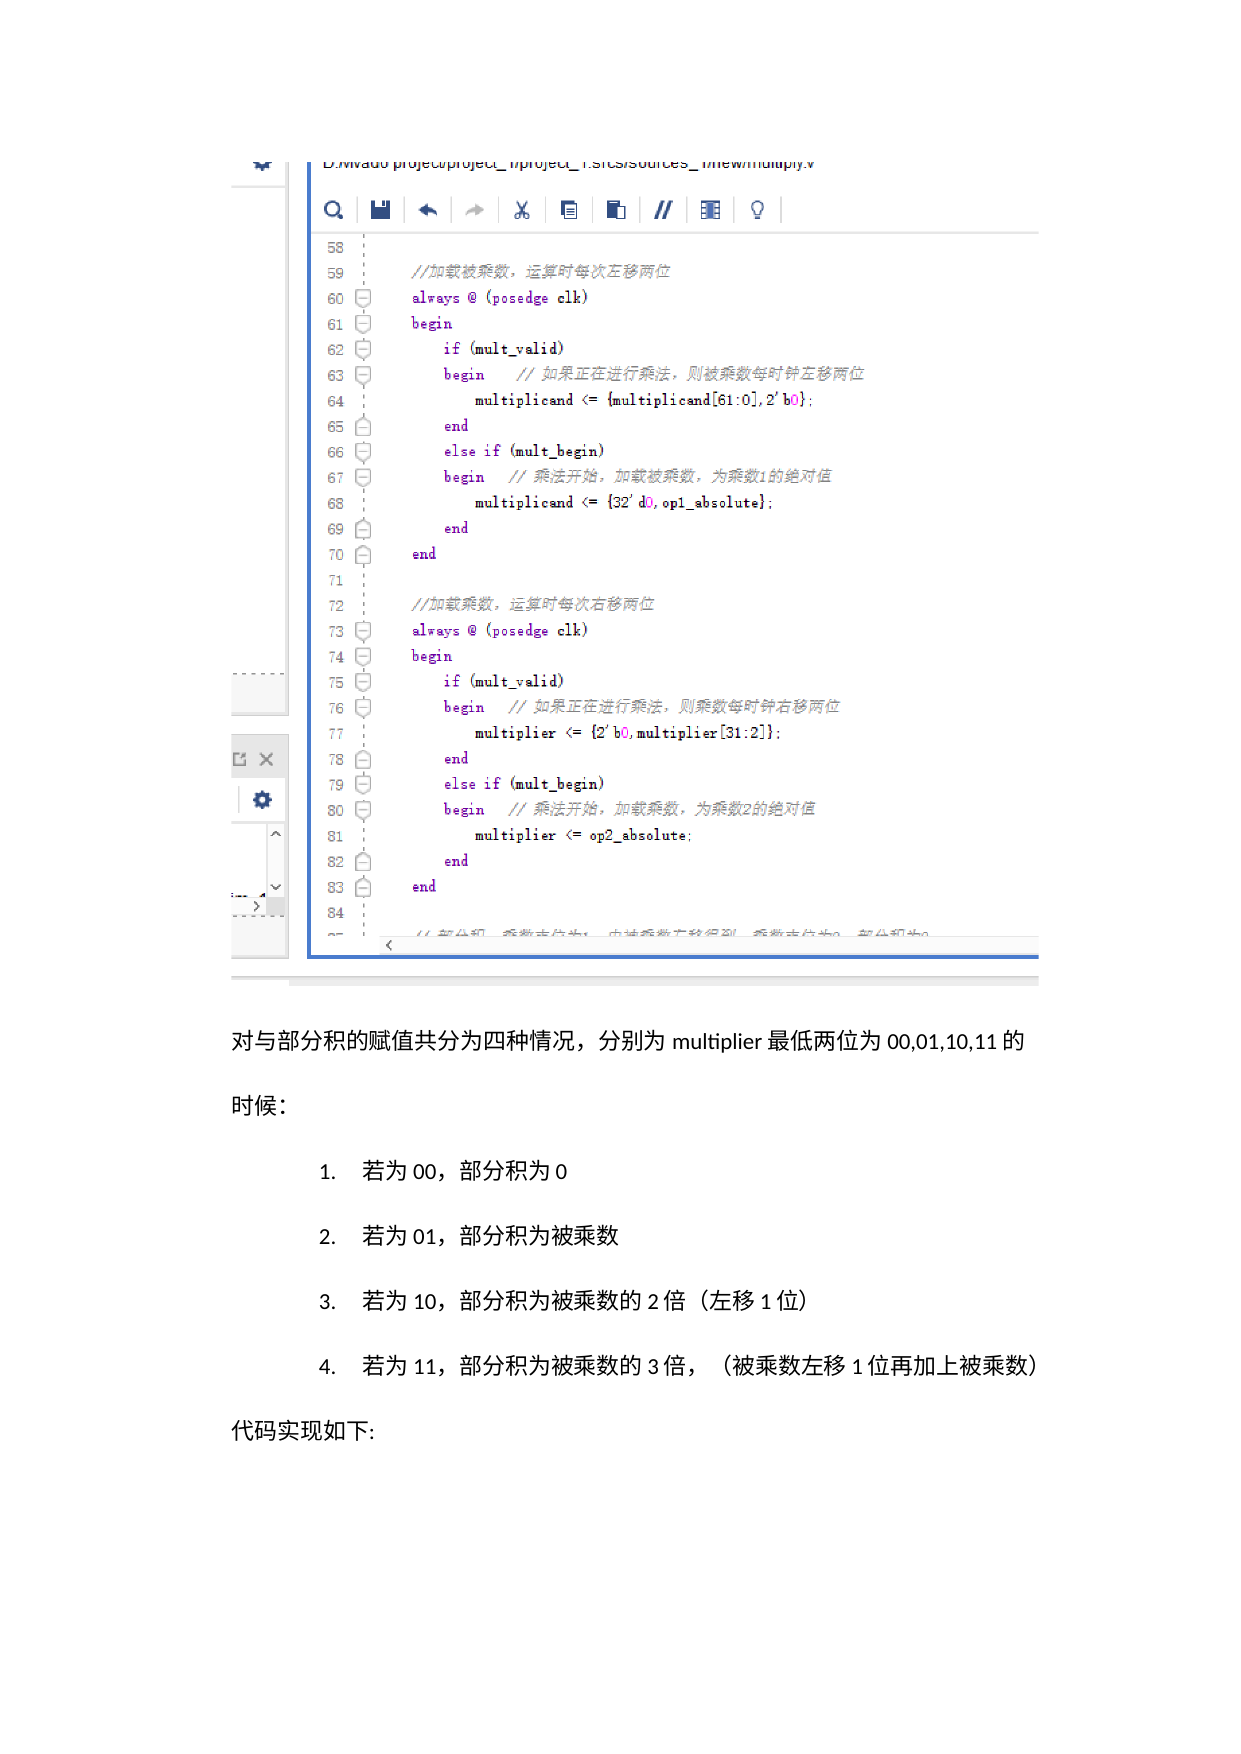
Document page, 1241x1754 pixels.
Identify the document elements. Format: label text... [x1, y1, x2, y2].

list 若为11，部分积为被乘数的3倍，（被乘数左移1位再加上被乘数） [319, 1332, 1053, 1397]
text 代码实现如下: [187, 1397, 1053, 1462]
list 对与部分积的赋值共分为四种情况，分别为 multiplier 最低两位为 00,01,10,11 的 时候： [231, 1007, 1053, 1137]
picture [231, 162, 1039, 986]
list 若为10，部分积为被乘数的2倍（左移1位） [319, 1267, 1053, 1332]
list 若为01，部分积为被乘数 [319, 1202, 1053, 1267]
list 若为00，部分积为0 [319, 1137, 1053, 1202]
